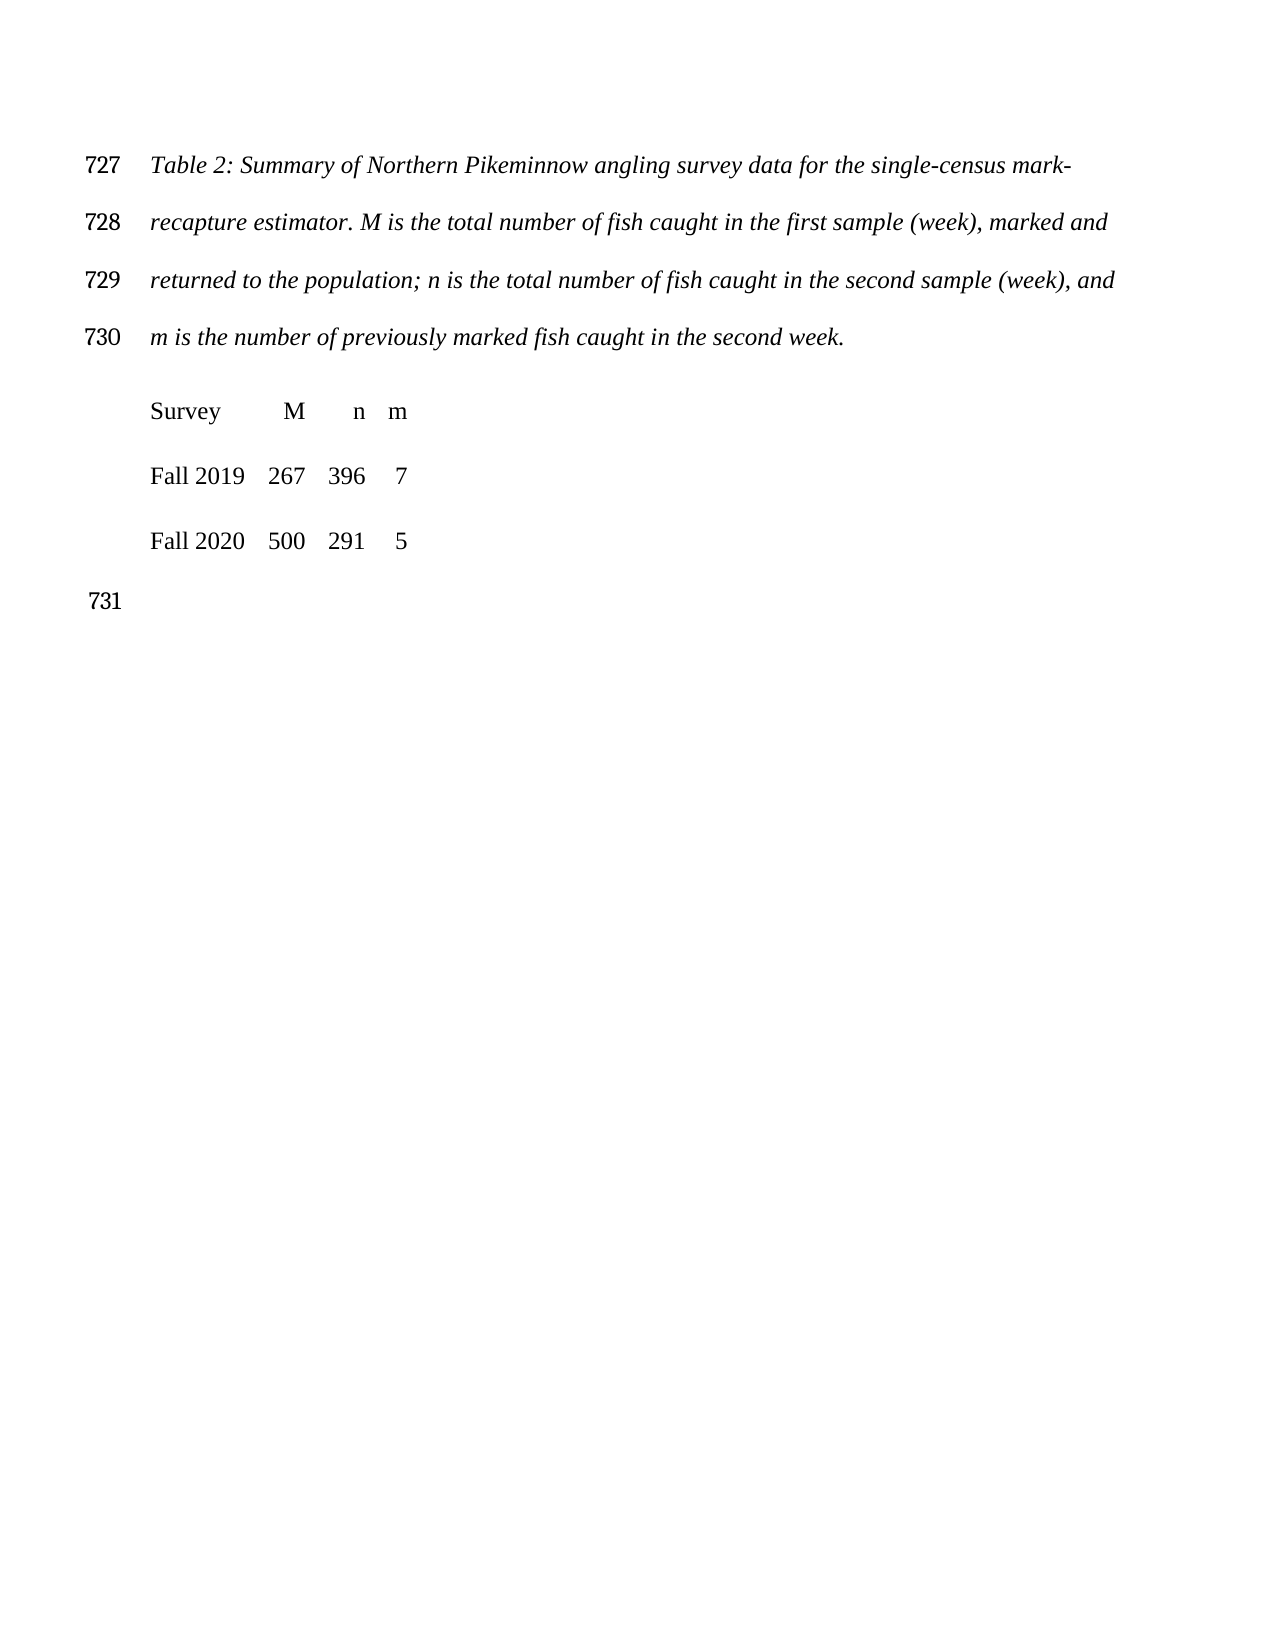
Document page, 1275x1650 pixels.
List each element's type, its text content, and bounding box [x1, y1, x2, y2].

table_cell 500 [256, 522, 316, 587]
table_header M [256, 393, 316, 457]
table_cell 7 [376, 458, 418, 522]
table_cell 396 [316, 458, 376, 522]
table_cell Fall 2020 [139, 522, 256, 587]
table_header Survey [139, 393, 256, 457]
text Table 2: Summary of Northern Pikeminnow angling survey data for the single-census mark-recapture estimator. M is the total number of fish caught in the first sample (week), marked and returned to the population; n is the total number of fish caught in the second sample (week), and m is the number of previously marked fish caught in the second week. [150, 150, 1125, 351]
table_cell 5 [376, 522, 418, 587]
table_cell Fall 2019 [139, 458, 256, 522]
table_cell 267 [256, 458, 316, 522]
table_header n [316, 393, 376, 457]
table_header m [376, 393, 418, 457]
table_cell 291 [316, 522, 376, 587]
